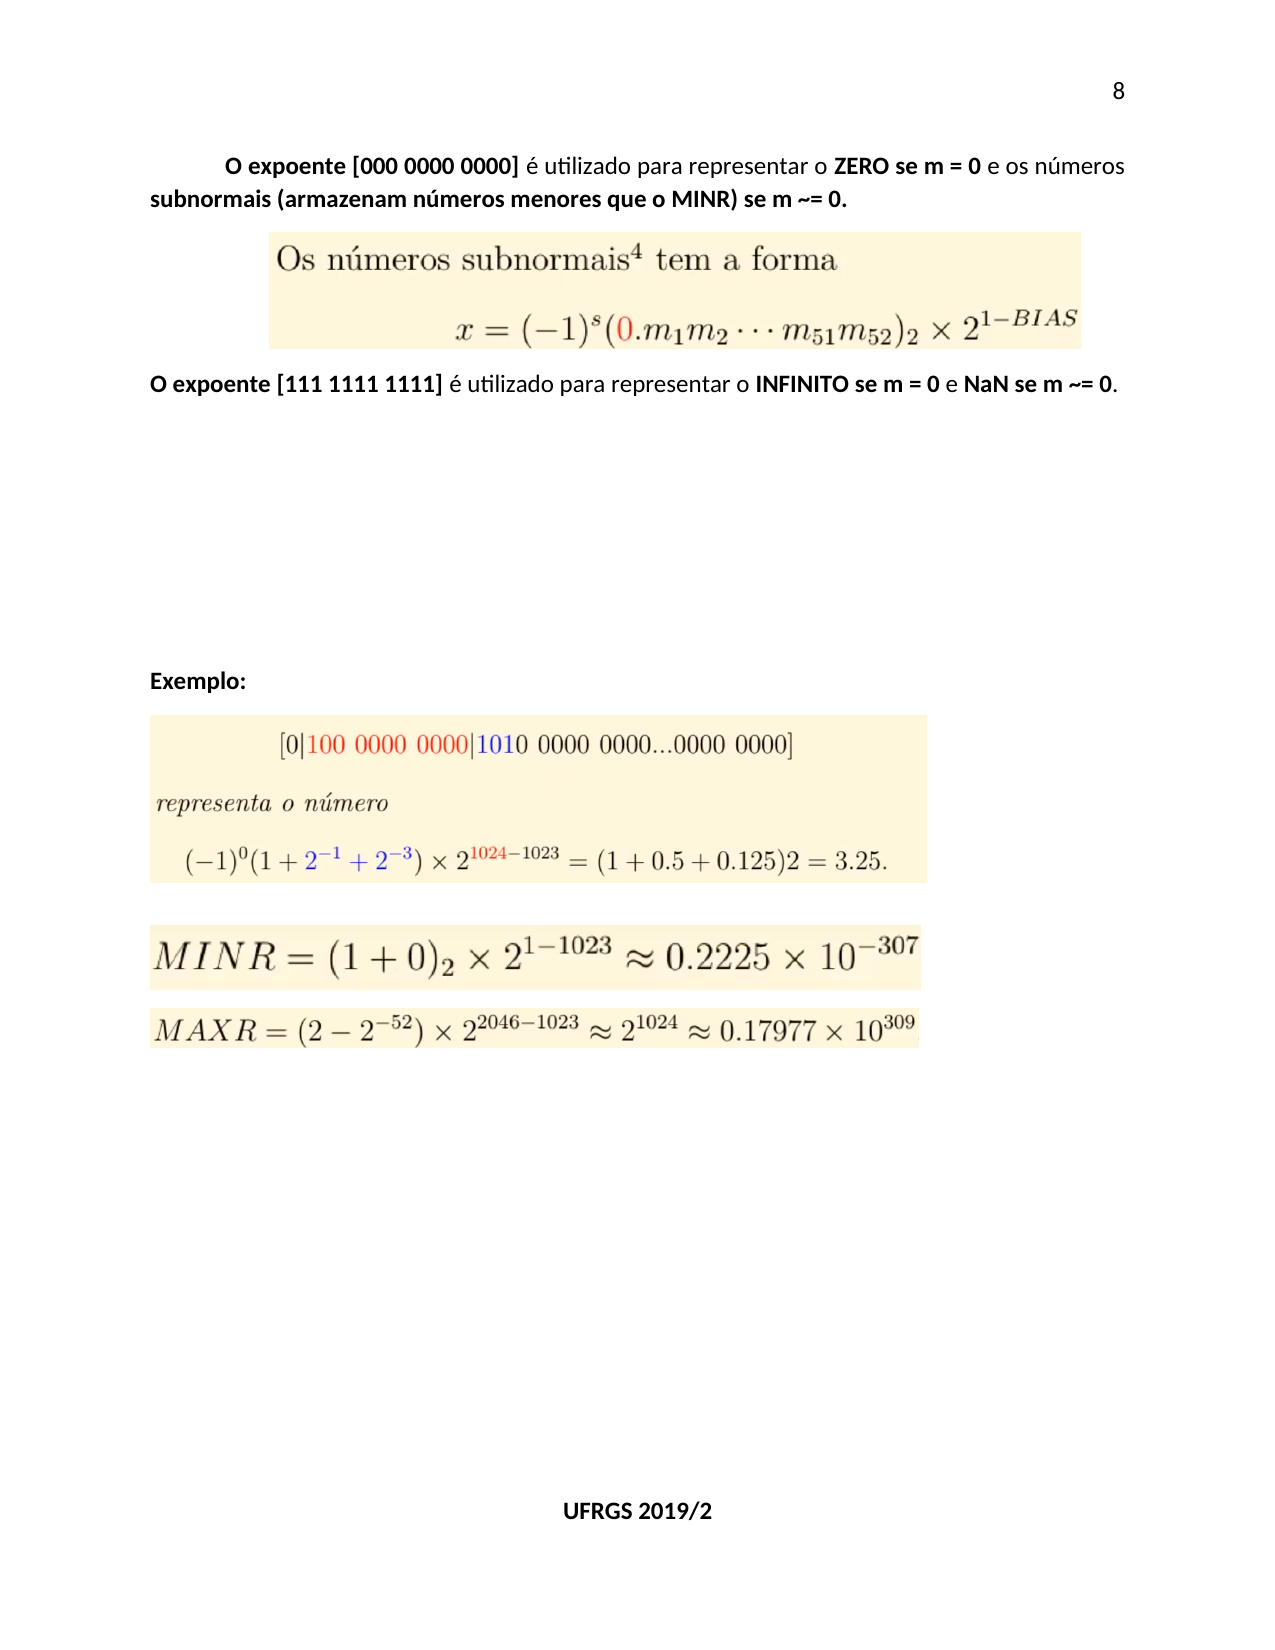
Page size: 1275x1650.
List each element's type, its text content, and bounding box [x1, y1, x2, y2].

text O expoente [111 1111 1111] é utilizado para representar o INFINITO se m = 0 e NaN se m ~= 0. [150, 368, 1125, 398]
picture [268, 232, 1082, 349]
picture [150, 925, 922, 990]
text O expoente [000 0000 0000] é utilizado para representar o ZERO se m = 0 e os números subnormais (armazenam números menores que o MINR) se m ~= 0. [150, 150, 1125, 213]
picture [150, 1008, 919, 1048]
text Exemplo: [150, 665, 1125, 696]
picture [150, 715, 928, 883]
